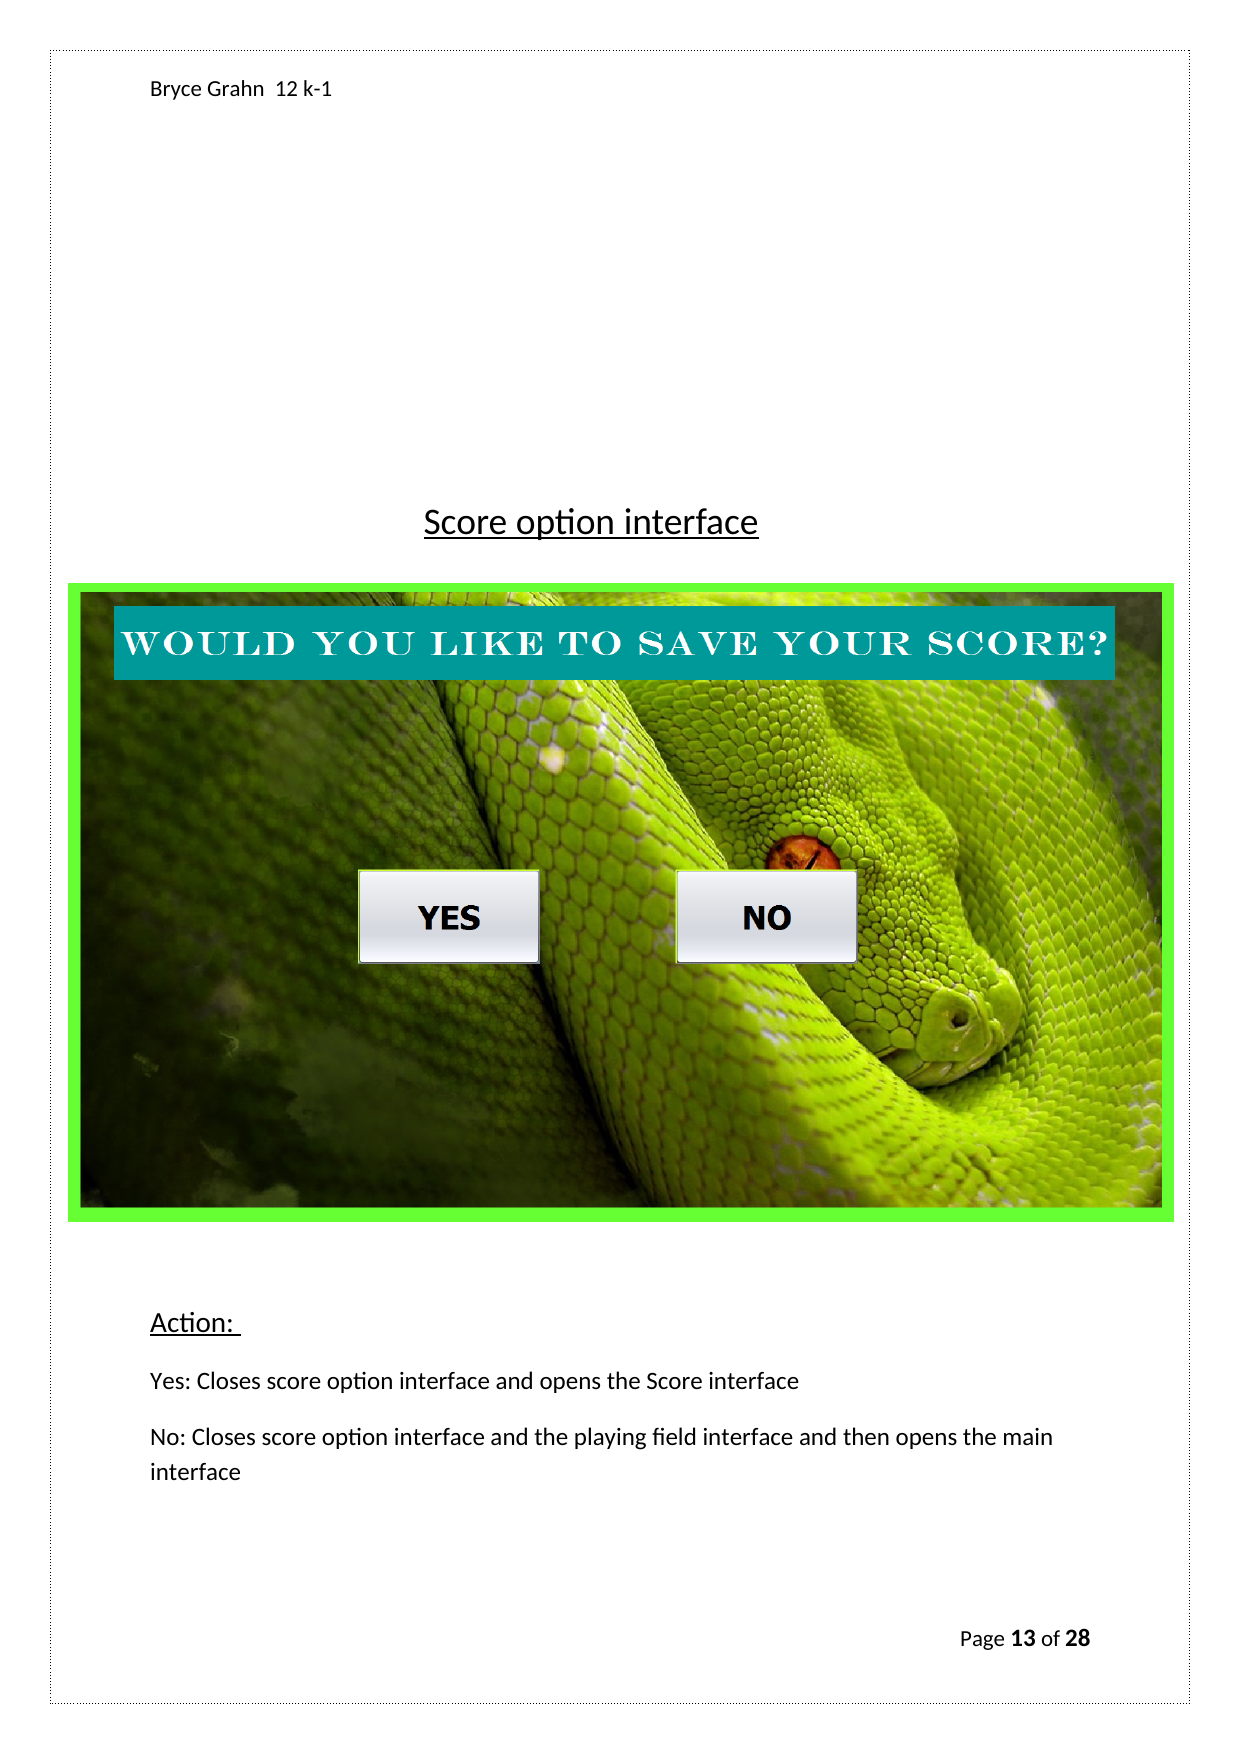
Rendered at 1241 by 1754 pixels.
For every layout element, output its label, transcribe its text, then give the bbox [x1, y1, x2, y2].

text Action: [150, 1304, 1090, 1339]
text Yes: Closes score option interface and opens the Score interface [150, 1366, 1090, 1396]
text No: Closes score option interface and the playing field interface and then opens the main interface [150, 1421, 1090, 1487]
picture [68, 583, 1174, 1222]
